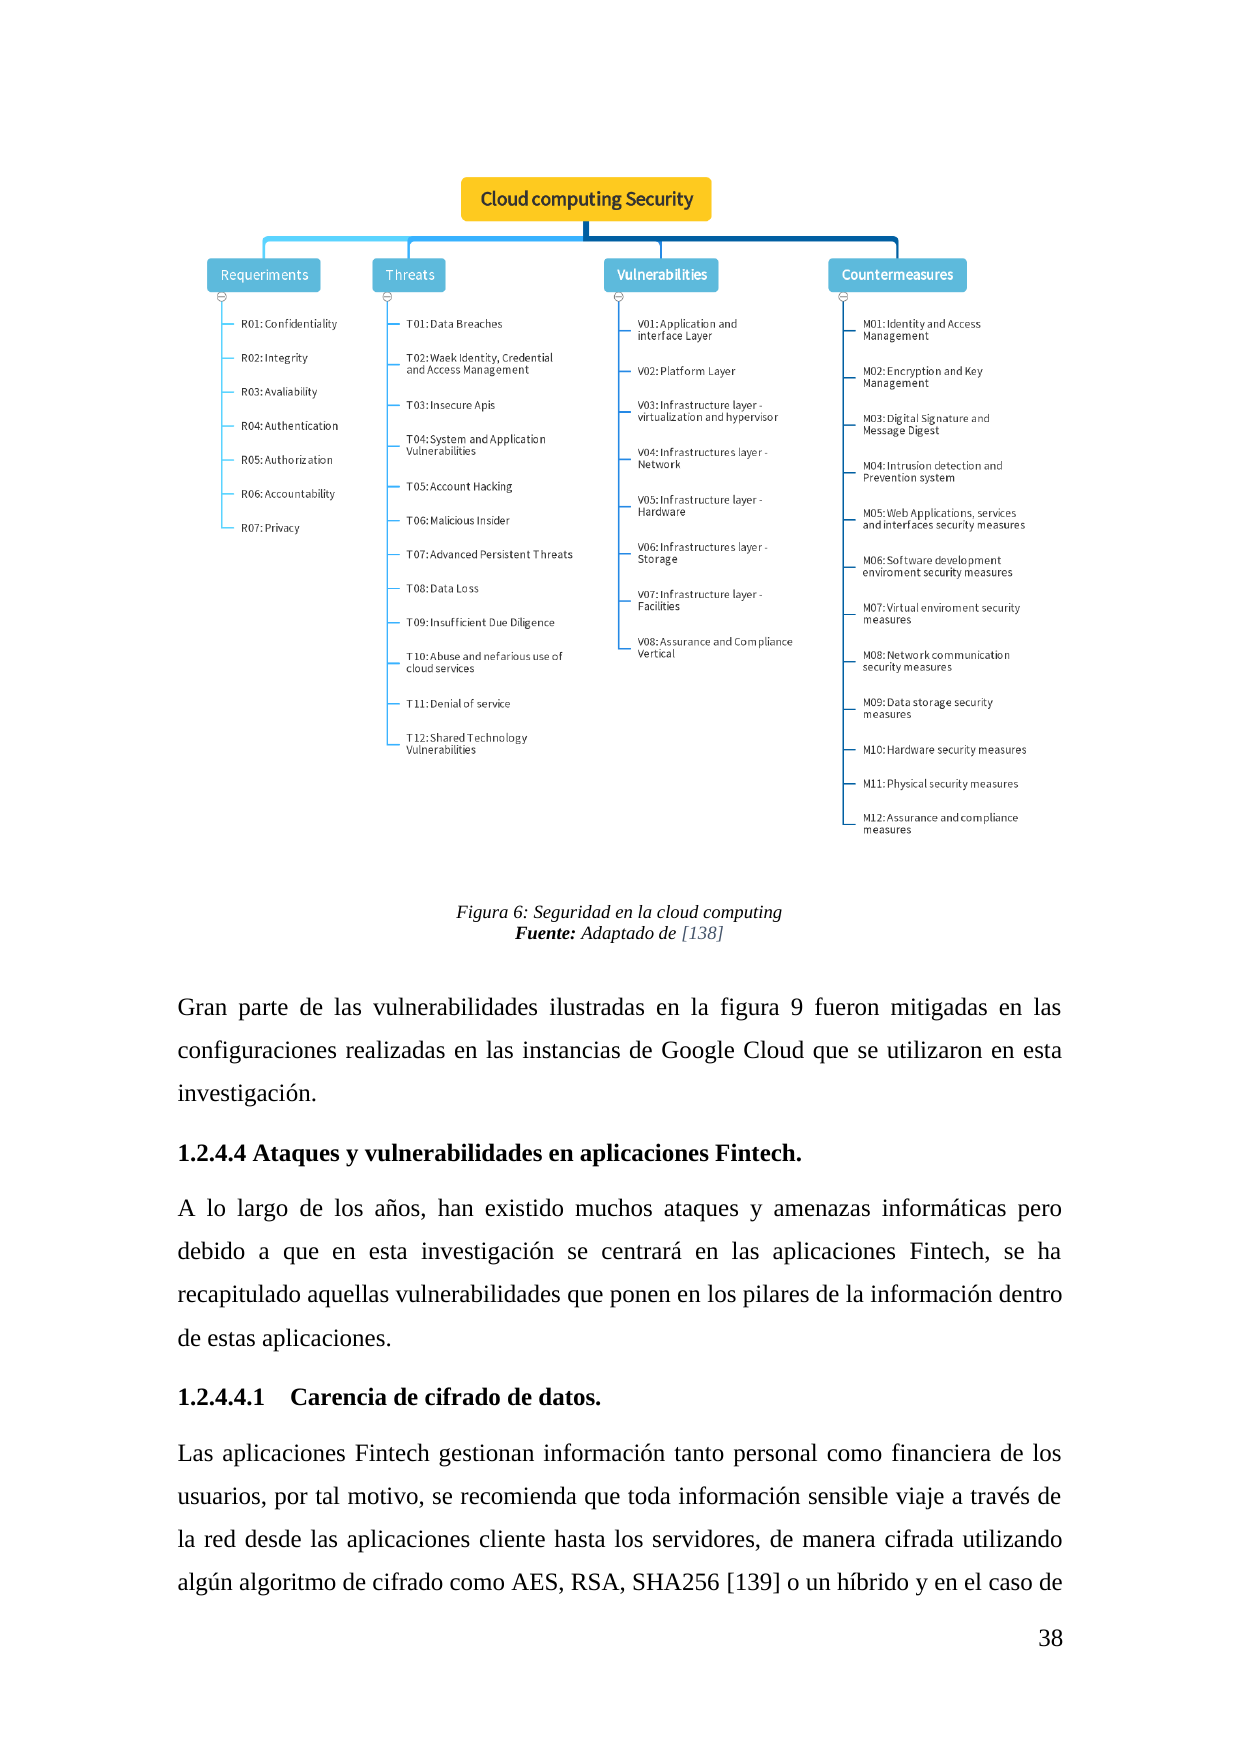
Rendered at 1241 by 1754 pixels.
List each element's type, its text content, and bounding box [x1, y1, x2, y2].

text Gran parte de las vulnerabilidades ilustradas en la figura 9 fueron mitigadas en las configuraciones realizadas en las instancias de Google Cloud que se utilizaron en esta investigación. [177, 992, 1063, 1107]
list Carencia de cifrado de datos. [177, 1382, 1063, 1411]
text Fuente: Adaptado de [177, 922, 1063, 944]
text A lo largo de los años, han existido muchos ataques y amenazas informáticas pero debido a que en esta investigación se centrará en las aplicaciones Fintech, se ha recapitulado aquellas vulnerabilidades que ponen en los pilares de la información dentro de estas aplicaciones. [177, 1193, 1063, 1351]
list Ataques y vulnerabilidades en aplicaciones Fintech. [177, 1138, 1063, 1166]
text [177, 1438, 1063, 1596]
picture [177, 147, 1063, 870]
text Figura 6: Seguridad en la cloud computing [177, 901, 1063, 922]
